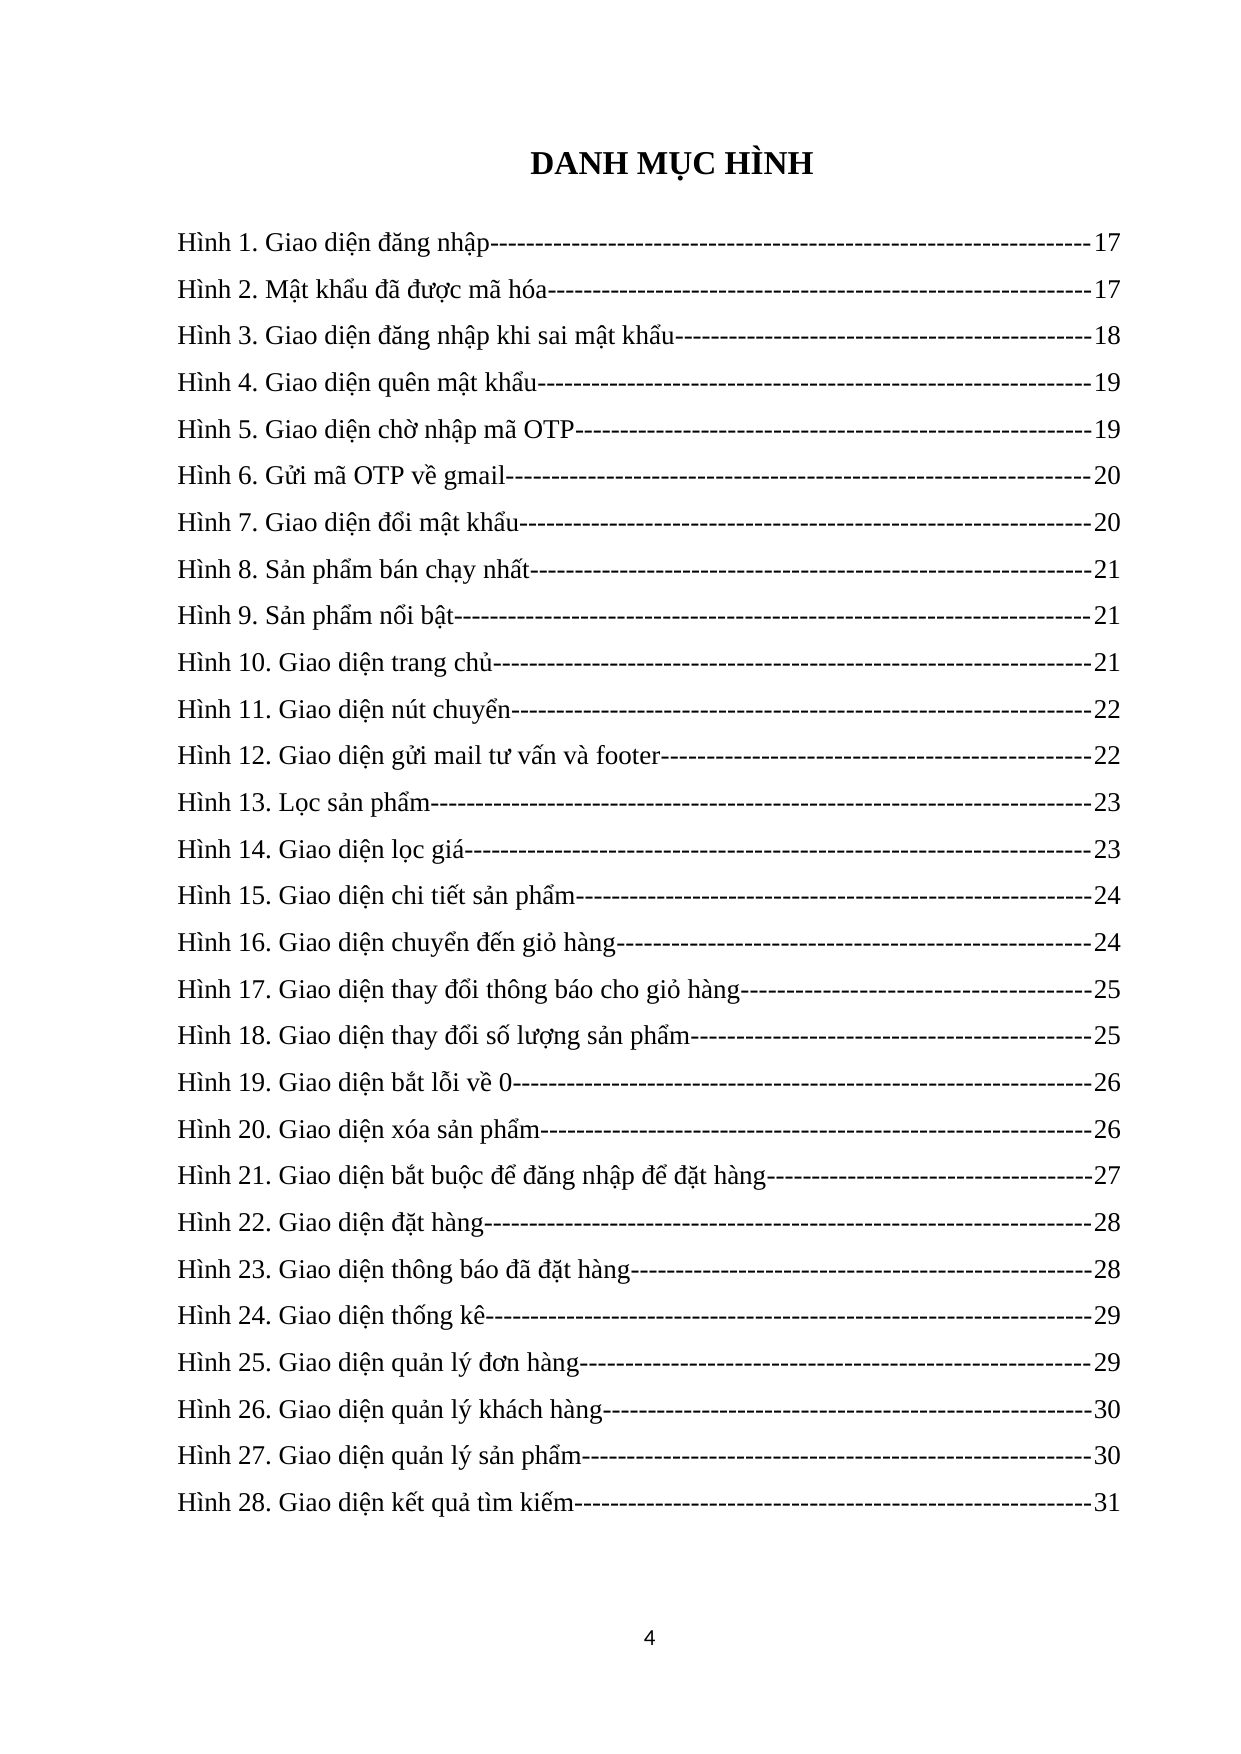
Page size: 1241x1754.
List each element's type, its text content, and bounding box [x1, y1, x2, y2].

text Hình 8. Sản phẩm bán chạy nhất 21 [177, 553, 1122, 584]
text Hình 27. Giao diện quản lý sản phẩm 30 [177, 1439, 1122, 1471]
text Hình 14. Giao diện lọc giá 23 [177, 833, 1122, 864]
text Hình 20. Giao diện xóa sản phẩm 26 [177, 1113, 1122, 1144]
text Hình 13. Lọc sản phẩm 23 [177, 786, 1122, 817]
text Hình 6. Gửi mã OTP về gmail 20 [177, 459, 1122, 491]
text Hình 28. Giao diện kết quả tìm kiếm 31 [177, 1486, 1122, 1517]
text Hình 17. Giao diện thay đổi thông báo cho giỏ hàng 25 [177, 973, 1122, 1004]
text Hình 24. Giao diện thống kê 29 [177, 1299, 1122, 1331]
text Hình 11. Giao diện nút chuyển 22 [177, 693, 1122, 724]
text Hình 12. Giao diện gửi mail tư vấn và footer 22 [177, 739, 1122, 771]
text Hình 2. Mật khẩu đã được mã hóa 17 [177, 273, 1122, 304]
text Hình 25. Giao diện quản lý đơn hàng 29 [177, 1346, 1122, 1377]
text Hình 3. Giao diện đăng nhập khi sai mật khẩu 18 [177, 319, 1122, 351]
text Hình 7. Giao diện đổi mật khẩu 20 [177, 506, 1122, 537]
subtitle DANH MỤC HÌNH [222, 143, 1122, 182]
text Hình 1. Giao diện đăng nhập 17 [177, 226, 1122, 257]
text Hình 22. Giao diện đặt hàng 28 [177, 1206, 1122, 1237]
text Hình 18. Giao diện thay đổi số lượng sản phẩm 25 [177, 1019, 1122, 1051]
text Hình 21. Giao diện bắt buộc để đăng nhập để đặt hàng 27 [177, 1159, 1122, 1191]
text Hình 19. Giao diện bắt lỗi về 0 26 [177, 1066, 1122, 1097]
text Hình 5. Giao diện chờ nhập mã OTP 19 [177, 413, 1122, 444]
text Hình 26. Giao diện quản lý khách hàng 30 [177, 1393, 1122, 1424]
text Hình 16. Giao diện chuyển đến giỏ hàng 24 [177, 926, 1122, 957]
text Hình 23. Giao diện thông báo đã đặt hàng 28 [177, 1253, 1122, 1284]
text Hình 4. Giao diện quên mật khẩu 19 [177, 366, 1122, 397]
text Hình 15. Giao diện chi tiết sản phẩm 24 [177, 879, 1122, 911]
text Hình 9. Sản phẩm nổi bật 21 [177, 599, 1122, 631]
text Hình 10. Giao diện trang chủ 21 [177, 646, 1122, 677]
